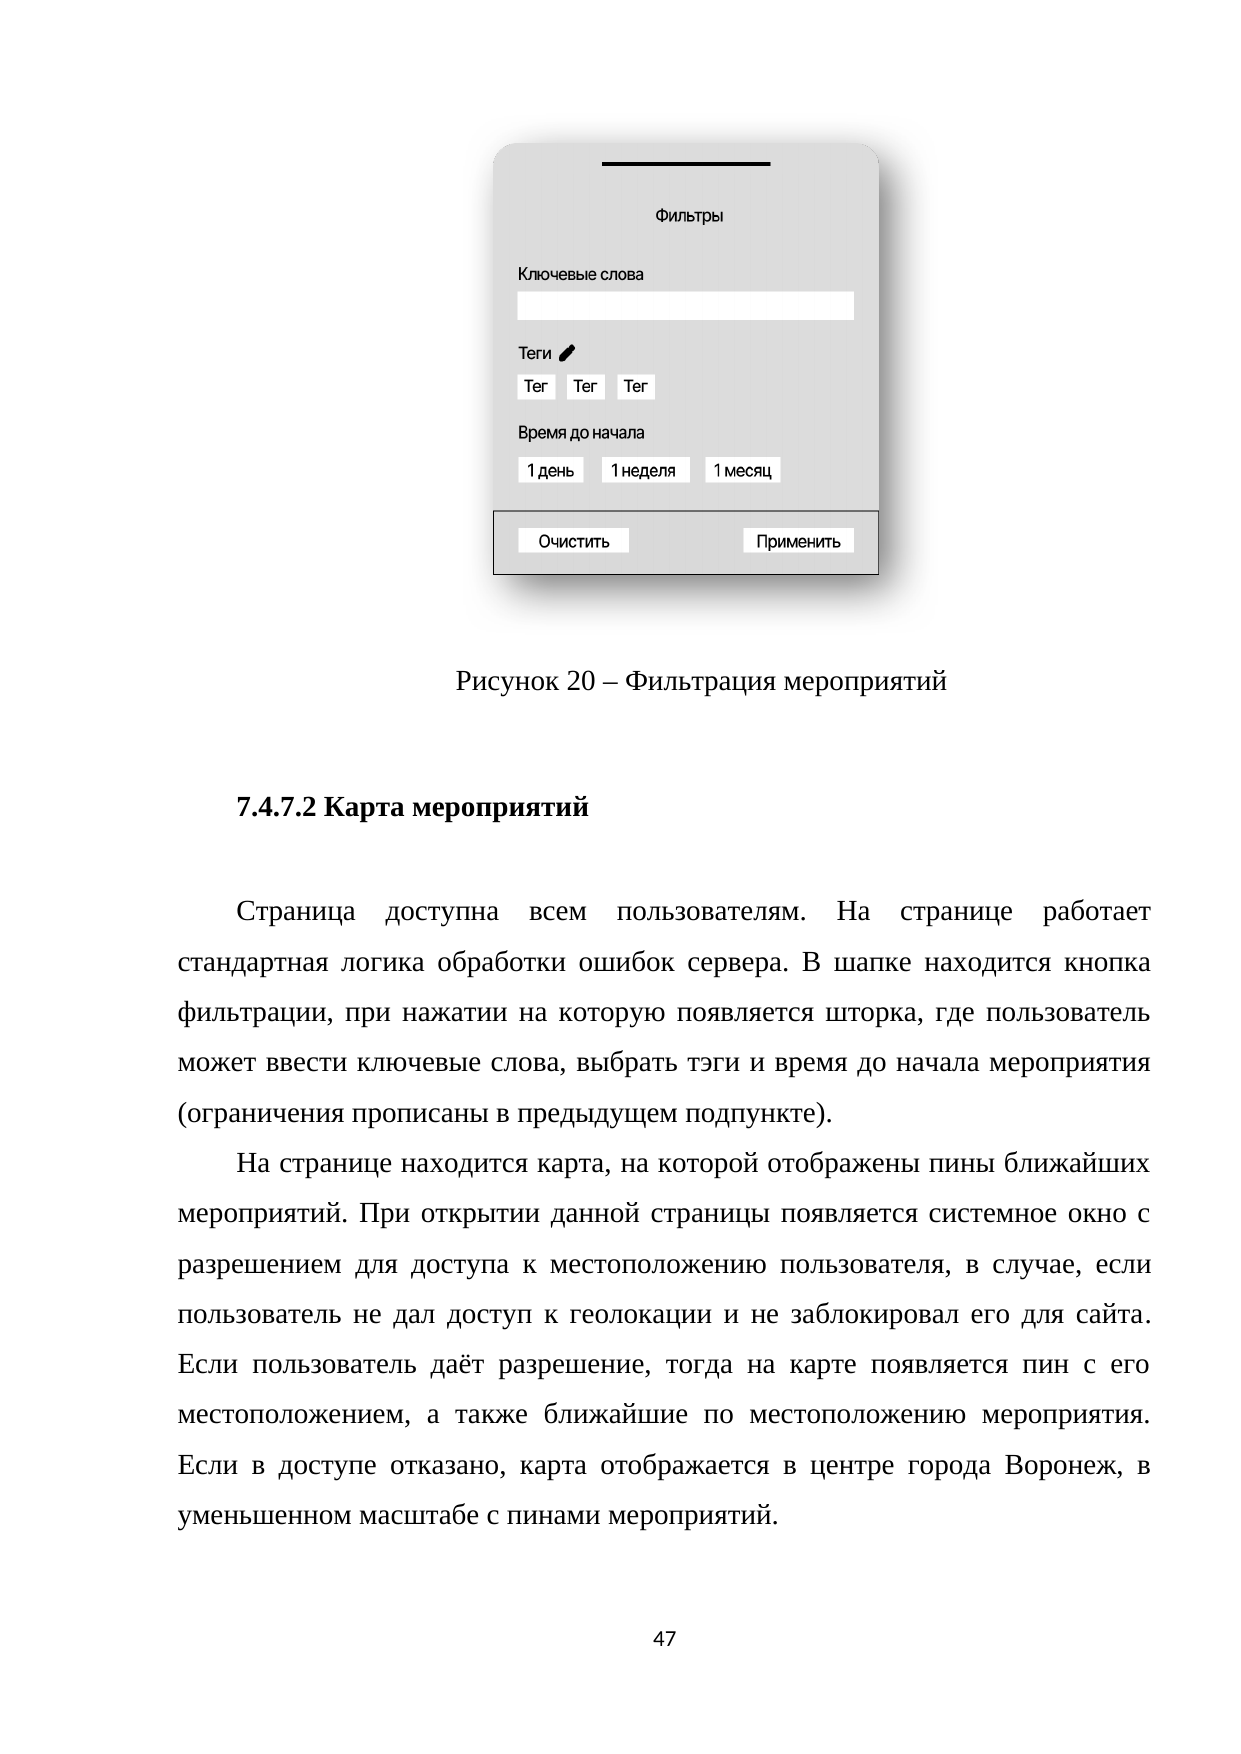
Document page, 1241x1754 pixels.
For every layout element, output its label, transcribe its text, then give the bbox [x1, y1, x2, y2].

text Страница доступна всем пользователям. На странице работает стандартная логика обработки ошибок сервера. В шапке находится кнопка фильтрации, при нажатии на которую появляется шторка, где пользователь может ввести ключевые слова, выбрать тэги и время до начала мероприятия (ограничения прописаны в предыдущем подпункте). [177, 893, 1152, 1128]
list 7.4.7.2 Карта мероприятий [236, 789, 1152, 822]
text На странице находится карта, на которой отображены пины ближайших мероприятий. При открытии данной страницы появляется системное окно с разрешением для доступа к местоположению пользователя, в случае, если пользователь не дал доступ к геолокации и не заблокировал его для сайта. Если пользователь даёт разрешение, тогда на карте появляется пин с его местоположением, а также ближайшие по местоположению мероприятия. Если в доступе отказано, карта отображается в центре города Воронеж, в уменьшенном масштабе с пинами мероприятий. [177, 1145, 1152, 1531]
picture [493, 143, 879, 575]
text Фильтрация мероприятий [251, 663, 1152, 697]
